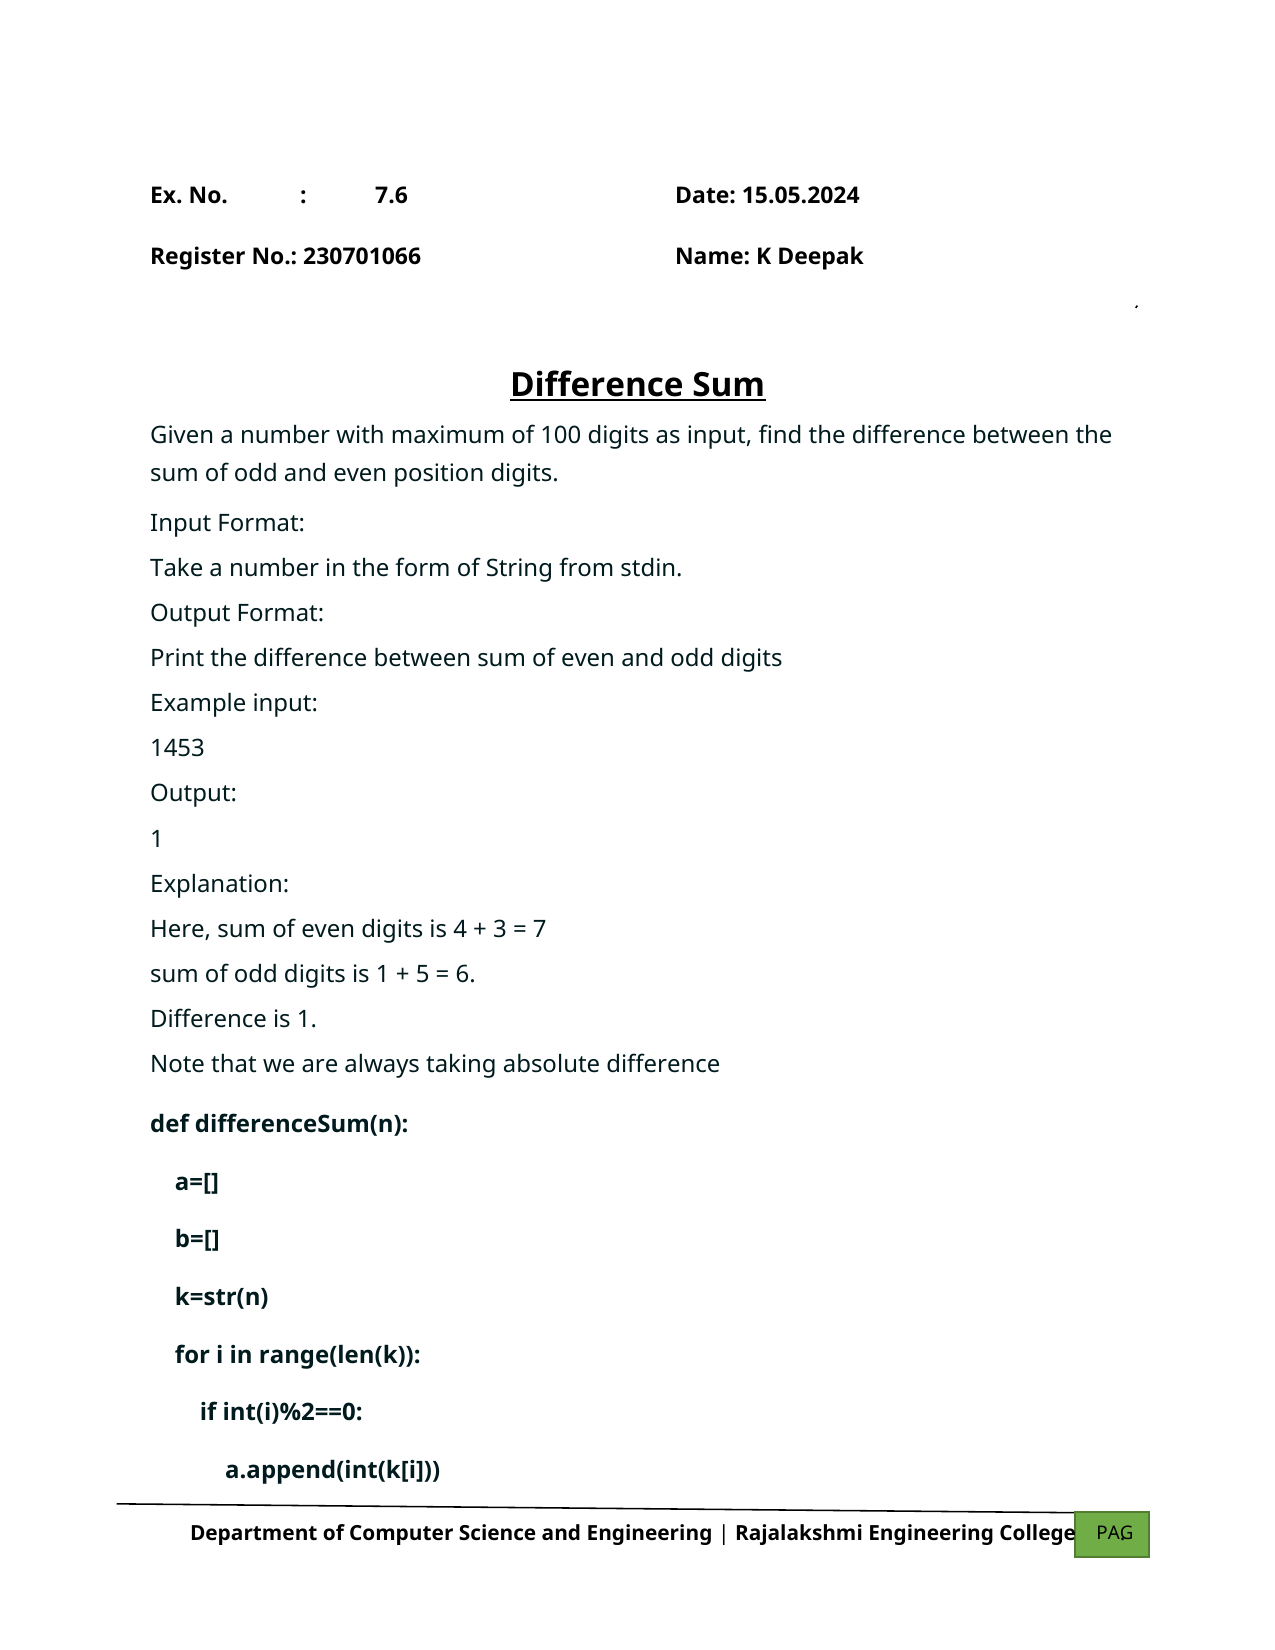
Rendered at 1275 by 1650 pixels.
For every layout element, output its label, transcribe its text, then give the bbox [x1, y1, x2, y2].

text k=str(n) [150, 1280, 1125, 1312]
text Difference is 1. [150, 1002, 1125, 1034]
text sum of odd digits is 1 + 5 = 6. [150, 957, 1125, 989]
text if int(i)%2==0: [150, 1395, 1125, 1428]
text b=[] [150, 1222, 1125, 1255]
text Difference Sum [150, 360, 1125, 406]
text for i in range(len(k)): [150, 1337, 1125, 1370]
text Take a number in the form of String from stdin. [150, 551, 1125, 583]
text 1453 [150, 731, 1125, 764]
text Example input: [150, 686, 1125, 719]
text 1 [150, 821, 1125, 854]
text Explanation: [150, 866, 1125, 899]
text Given a number with maximum of 100 digits as input, find the difference between the sum of odd and even position digits. [150, 418, 1125, 488]
text Ex. No. : 7.6 Date: 15.05.2024 [150, 179, 1125, 210]
text Note that we are always taking absolute difference [150, 1047, 1125, 1079]
text Register No.: 230701066 Name: K Deepak [150, 239, 1125, 271]
text Input Format: [150, 506, 1125, 538]
text Here, sum of even digits is 4 + 3 = 7 [150, 912, 1125, 944]
text a=[] [150, 1165, 1125, 1197]
text a.append(int(k[i])) [150, 1453, 1125, 1485]
text Output Format: [150, 596, 1125, 628]
text Print the difference between sum of even and odd digits [150, 641, 1125, 673]
text Output: [150, 776, 1125, 809]
text def differenceSum(n): [150, 1107, 1125, 1140]
